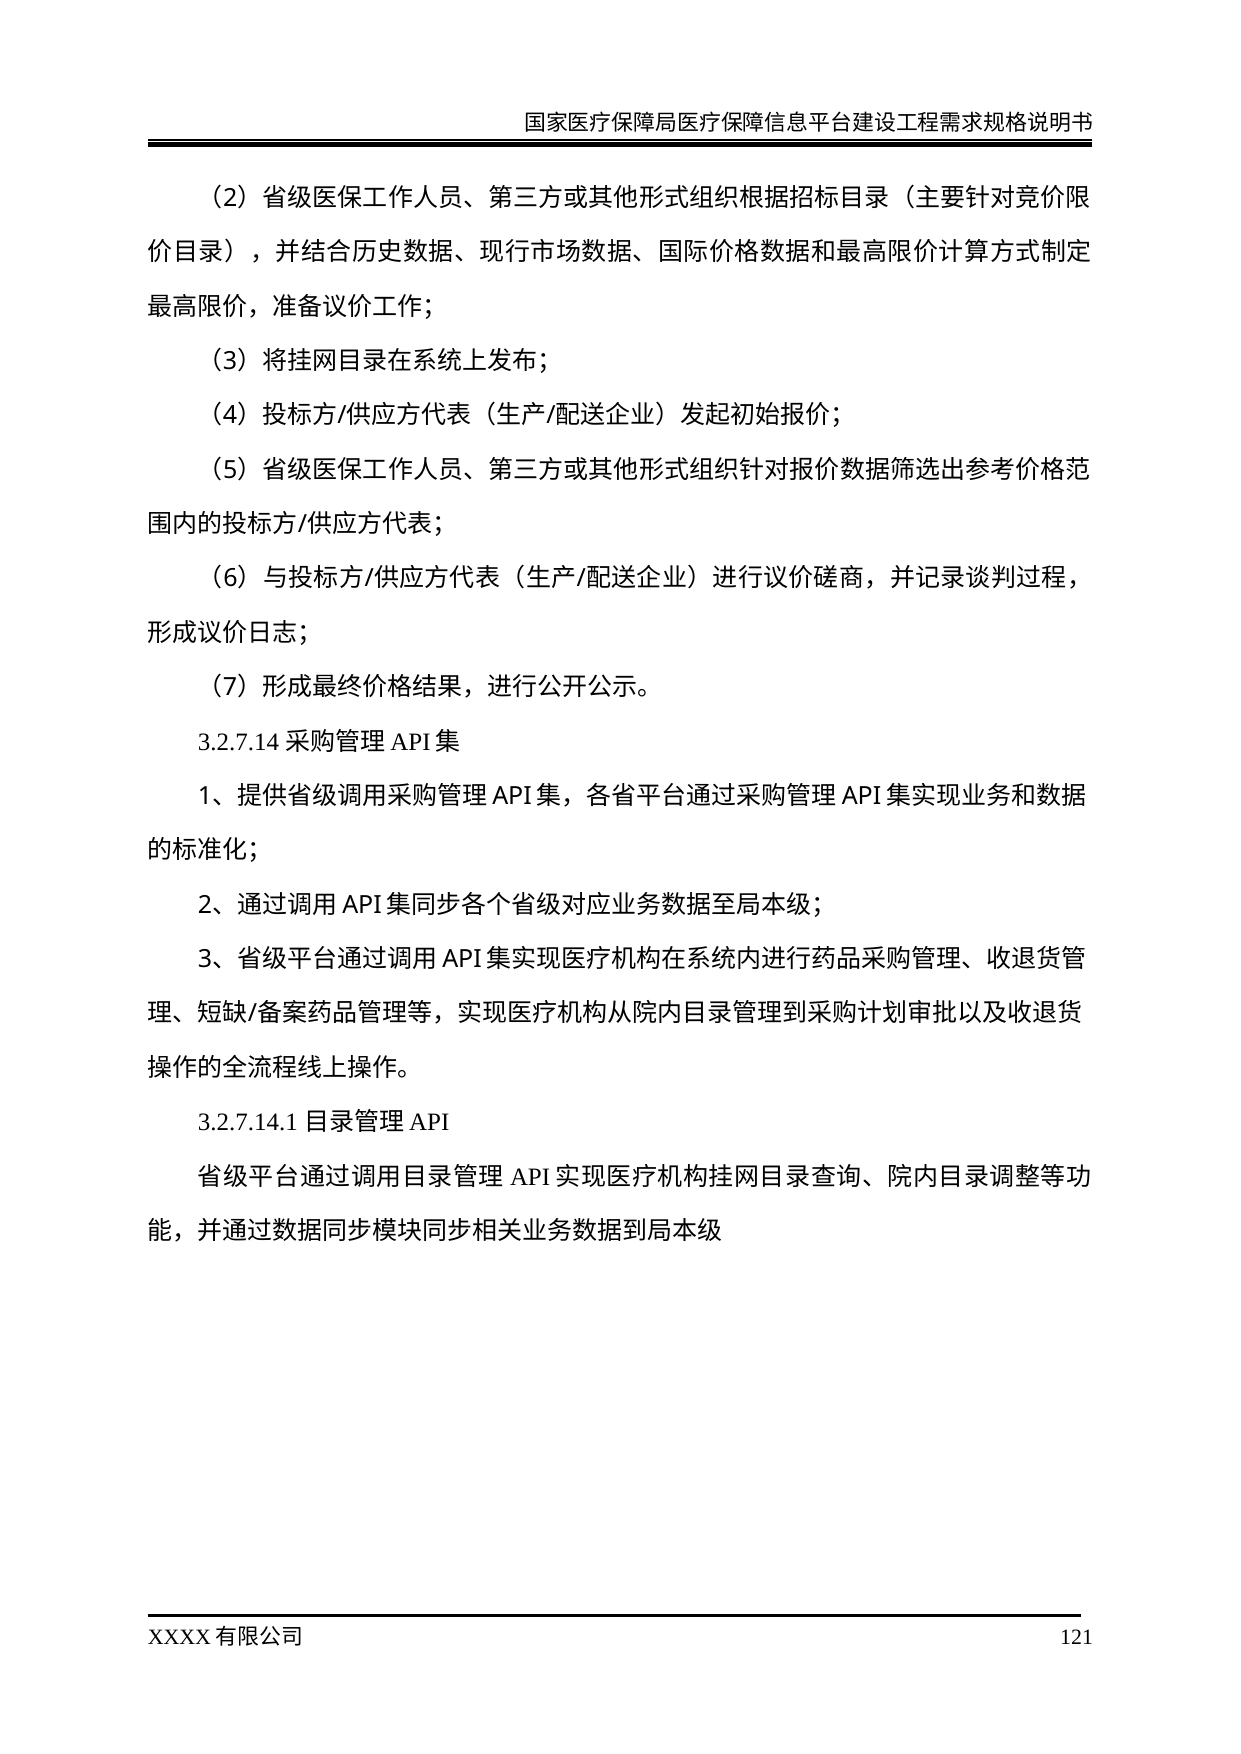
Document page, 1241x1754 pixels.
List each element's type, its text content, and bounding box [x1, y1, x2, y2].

text 3、省级平台通过调用API集实现医疗机构在系统内进行药品采购管理、收退货管理、短缺/备案药品管理等，实现医疗机构从院内目录管理到采购计划审批以及收退货操作的全流程线上操作。 [148, 938, 1092, 1083]
text （6）与投标方/供应方代表（生产/配送企业）进行议价磋商，并记录谈判过程，形成议价日志； [148, 558, 1092, 648]
text （4）投标方/供应方代表（生产/配送企业）发起初始报价； [148, 395, 1092, 431]
text （5）省级医保工作人员、第三方或其他形式组织针对报价数据筛选出参考价格范围内的投标方/供应方代表； [148, 449, 1092, 540]
text 2、通过调用API集同步各个省级对应业务数据至局本级； [148, 884, 1092, 920]
text 1、提供省级调用采购管理API集，各省平台通过采购管理API集实现业务和数据的标准化； [148, 775, 1092, 866]
text （3）将挂网目录在系统上发布； [148, 340, 1092, 377]
list 采购管理API集 [148, 721, 1092, 757]
subtitle 目录管理API [148, 1102, 1092, 1138]
text 省级平台通过调用目录管理API实现医疗机构挂网目录查询、院内目录调整等功能，并通过数据同步模块同步相关业务数据到局本级 [148, 1156, 1092, 1247]
text （2）省级医保工作人员、第三方或其他形式组织根据招标目录（主要针对竞价限价目录），并结合历史数据、现行市场数据、国际价格数据和最高限价计算方式制定最高限价，准备议价工作； [148, 177, 1092, 322]
text （7）形成最终价格结果，进行公开公示。 [148, 667, 1092, 703]
